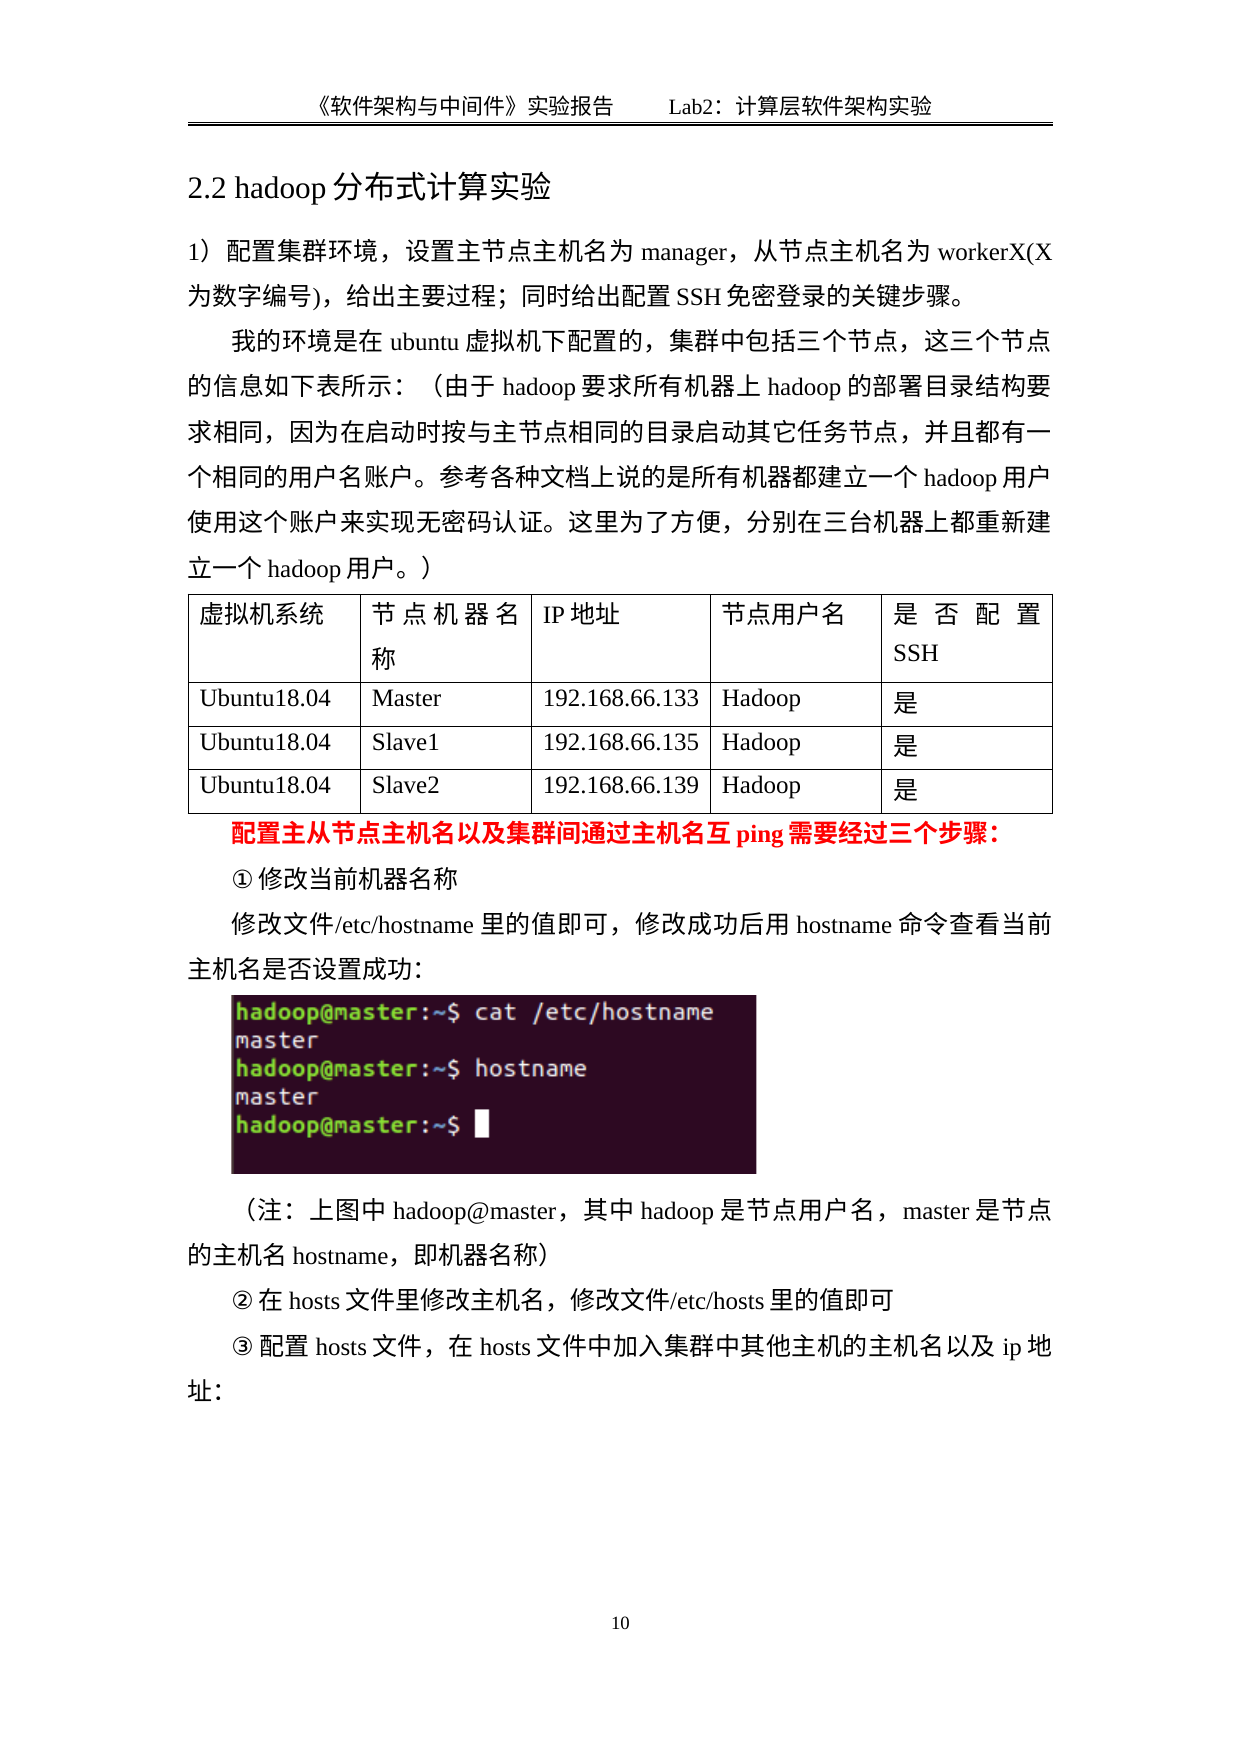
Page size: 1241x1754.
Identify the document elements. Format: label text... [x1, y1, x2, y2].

table_cell 是 [882, 683, 1052, 726]
table_header 是否配置SSH [882, 595, 1052, 682]
table_header 节点用户名 [711, 595, 881, 682]
table_header 节点机器名称 [361, 595, 531, 682]
table_cell 192.168.66.135 [532, 727, 710, 769]
table_cell 192.168.66.139 [532, 770, 710, 813]
picture [231, 995, 757, 1174]
table_cell 是 [882, 727, 1052, 769]
table_cell Master [361, 683, 531, 726]
table_cell Ubuntu18.04 [189, 683, 360, 726]
table_cell Hadoop [711, 683, 881, 726]
table_cell 192.168.66.133 [532, 683, 710, 726]
text 我的环境是在ubuntu虚拟机下配置的，集群中包括三个节点，这三个节点的信息如下表所示：（由于hadoop要求所有机器上hadoop的部署目录结构要求相同，因为在启动时按与主节点相同的目录启动其它任务节点，并且都有一个相同的用户名账户。参考各种文档上说的是所有机器都建立一个hadoop用户，使用这个账户来实现无密码认证。这里为了方便，分别在三台机器上都重新建立一个hadoop用户。） [187, 322, 1053, 584]
text 1）配置集群环境，设置主节点主机名为manager，从节点主机名为workerX(X为数字编号)，给出主要过程；同时给出配置SSH免密登录的关键步骤。 [187, 231, 1053, 312]
table_cell Ubuntu18.04 [189, 770, 360, 813]
text 配置主从节点主机名以及集群间通过主机名互ping需要经过三个步骤： [187, 814, 1053, 850]
table_cell Hadoop [711, 727, 881, 769]
text （注：上图中hadoop@master，其中hadoop是节点用户名，master是节点的主机名hostname，即机器名称） [187, 1190, 1053, 1272]
table_cell Hadoop [711, 770, 881, 813]
text 修改文件/etc/hostname里的值即可，修改成功后用hostname命令查看当前主机名是否设置成功： [187, 904, 1053, 986]
table_cell 是 [882, 770, 1052, 813]
text 在hosts文件里修改主机名，修改文件/etc/hosts里的值即可 [187, 1281, 1053, 1317]
text 修改当前机器名称 [187, 859, 1053, 896]
subtitle hadoop分布式计算实验 [187, 162, 1053, 207]
table_cell Ubuntu18.04 [189, 727, 360, 769]
table_header IP地址 [532, 595, 710, 682]
table_cell Slave1 [361, 727, 531, 769]
text 配置hosts文件，在hosts文件中加入集群中其他主机的主机名以及ip地址： [187, 1326, 1053, 1408]
table_header 虚拟机系统 [189, 595, 360, 682]
table_cell Slave2 [361, 770, 531, 813]
